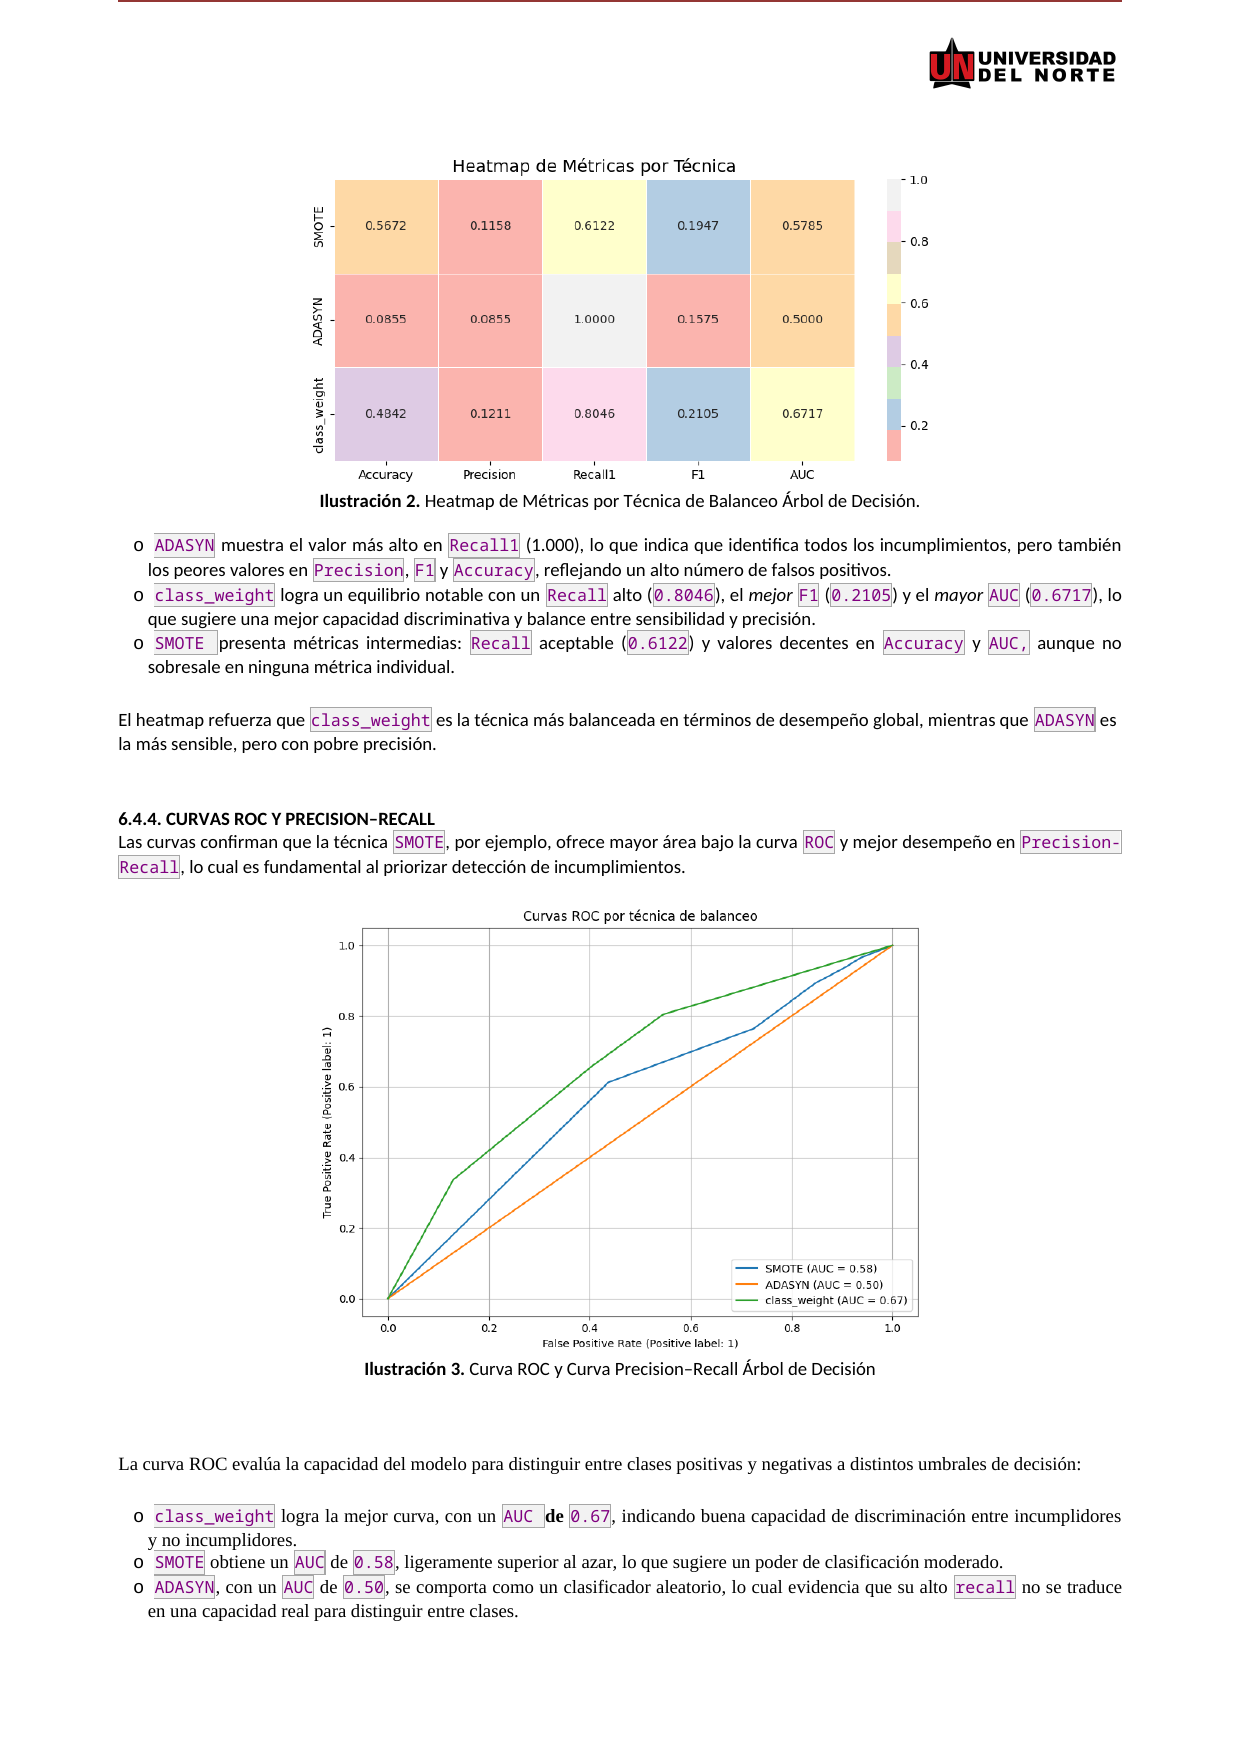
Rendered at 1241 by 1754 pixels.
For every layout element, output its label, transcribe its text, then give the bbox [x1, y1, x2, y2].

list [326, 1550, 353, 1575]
picture [315, 902, 925, 1357]
list class_weight logra la mejor curva, con un AUC de 0.67, indicando buena capacidad de discriminación entre incumplidores y no incumplidores. [133, 1504, 1122, 1550]
list class_weight logra un equilibrio notable con un Recall alto (0.8046), el mejor F1 (0.2105) y el mayor AUC (0.6717), lo que sugiere una mejor capacidad discriminativa y balance entre sensibilidad y precisión. [133, 582, 1122, 630]
text El heatmap refuerza que class_weight es la técnica más balanceada en términos de desempeño global, mientras que ADASYN es la más sensible, pero con pobre precisión. [118, 707, 1122, 755]
picture [922, 30, 1123, 96]
subtitle CURVAS ROC Y PRECISION–RECALL [0, 807, 1122, 830]
list ADASYN, con un AUC de 0.50, se comporta como un clasificador aleatorio, lo cual evidencia que su alto recall no se traduce en una capacidad real para distinguir entre clases. [133, 1575, 1122, 1621]
text La curva ROC evalúa la capacidad del modelo para distinguir entre clases positivas y negativas a distintos umbrales de decisión: [118, 1453, 1122, 1474]
list ADASYN muestra el valor más alto en Recall1 (1.000), lo que indica que identifica todos los incumplimientos, pero también los peores valores en Precision, F1 y Accuracy, reflejando un alto número de falsos positivos. [133, 533, 453, 582]
list SMOTE obtiene un AUC de 0.58, ligeramente superior al azar, lo que sugiere un poder de clasificación moderado. [395, 1550, 1122, 1575]
picture [304, 149, 936, 490]
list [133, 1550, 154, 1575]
list ADASYN muestra el valor más alto en Recall1 (1.000), lo que indica que identifica todos los incumplimientos, pero también los peores valores en Precision, F1 y Accuracy, reflejando un alto número de falsos positivos. [520, 533, 1122, 582]
list SMOTE presenta métricas intermedias: Recall aceptable (0.6122) y valores decentes en Accuracy y AUC, aunque no sobresale en ninguna métrica individual. [133, 630, 1122, 678]
text Las curvas confirman que la técnica SMOTE, por ejemplo, ofrece mayor área bajo la curva ROC y mejor desempeño en Precision-Recall, lo cual es fundamental al priorizar detección de incumplimientos. [118, 830, 1122, 879]
